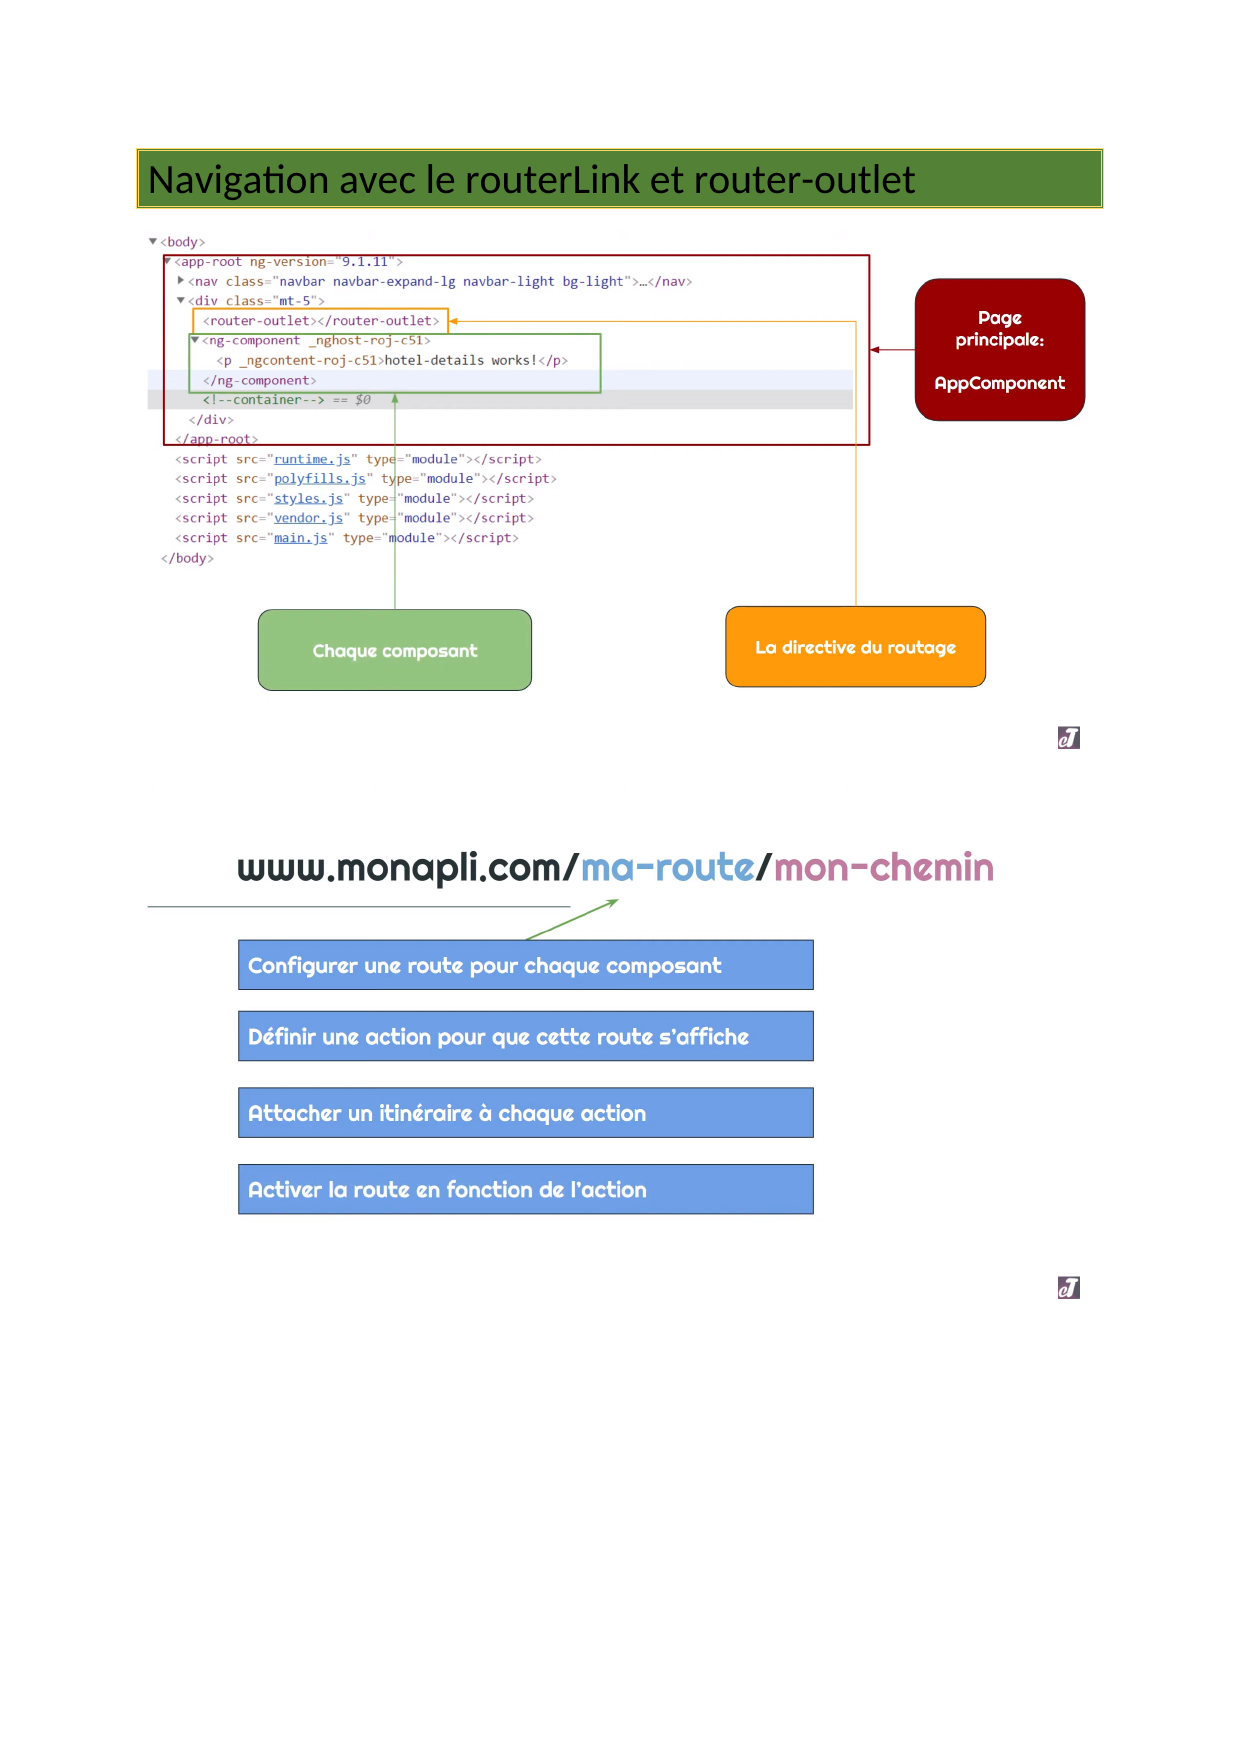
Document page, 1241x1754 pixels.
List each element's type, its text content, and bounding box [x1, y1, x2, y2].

picture [147, 780, 1093, 1312]
picture [147, 229, 1093, 762]
text Navigation avec le routerLink et router-outlet [139, 151, 1101, 206]
